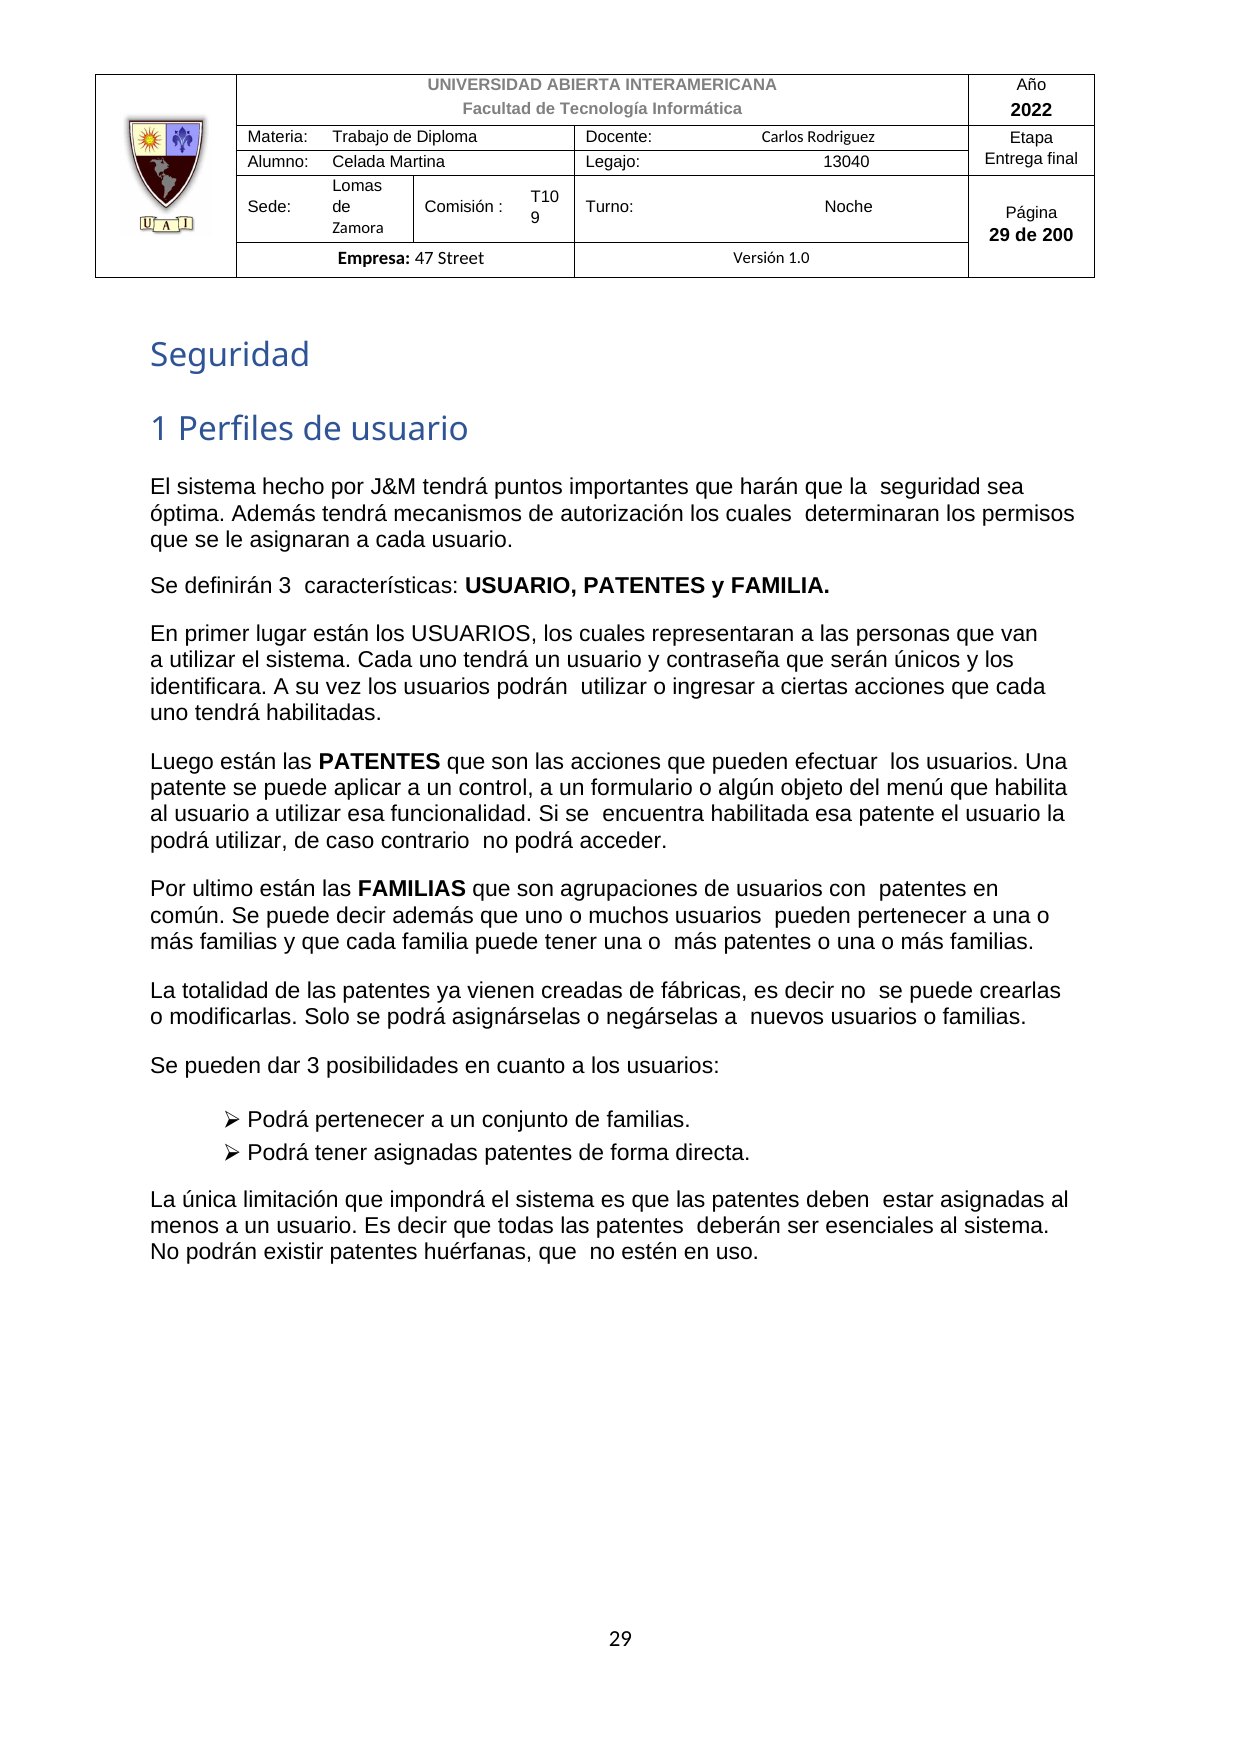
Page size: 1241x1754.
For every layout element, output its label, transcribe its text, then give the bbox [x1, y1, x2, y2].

text Se pueden dar 3 posibilidades en cuanto a los usuarios: [150, 1052, 900, 1078]
text El sistema hecho por J&M tendrá puntos importantes que harán que la seguridad sea óptima. Además tendrá mecanismos de autorización los cuales determinaran los permisos que se le asignaran a cada usuario. [150, 473, 1076, 552]
text ⮚ Podrá pertenecer a un conjunto de familias. [150, 1102, 919, 1134]
text La única limitación que impondrá el sistema es que las patentes deben estar asignadas al menos a un usuario. Es decir que todas las patentes deberán ser esenciales al sistema. No podrán existir patentes huérfanas, que no estén en uso. [150, 1186, 1071, 1264]
text Se definirán 3 características: USUARIO, PATENTES y FAMILIA. [150, 572, 1076, 598]
text La totalidad de las patentes ya vienen creadas de fábricas, es decir no se puede crearlas o modificarlas. Solo se podrá asignárselas o negárselas a nuevos usuarios o familias. [150, 977, 1067, 1029]
subtitle Seguridad [150, 331, 1090, 376]
picture [120, 111, 212, 237]
text En primer lugar están los USUARIOS, los cuales representaran a las personas que van a utilizar el sistema. Cada uno tendrá un usuario y contraseña que serán únicos y los identificara. A su vez los usuarios podrán utilizar o ingresar a ciertas acciones que cada uno tendrá habilitadas. [150, 620, 1048, 725]
text ⮚ Podrá tener asignadas patentes de forma directa. [150, 1135, 978, 1167]
text Luego están las PATENTES que son las acciones que pueden efectuar los usuarios. Una patente se puede aplicar a un control, a un formulario o algún objeto del menú que habilita al usuario a utilizar esa funcionalidad. Si se encuentra habilitada esa patente el usuario la podrá utilizar, de caso contrario no podrá acceder. [150, 748, 1079, 853]
subtitle 1 Perfiles de usuario [150, 405, 1090, 450]
text Por ultimo están las FAMILIAS que son agrupaciones de usuarios con patentes en común. Se puede decir además que uno o muchos usuarios pueden pertenecer a una o más familias y que cada familia puede tener una o más patentes o una o más familias. [150, 875, 1076, 954]
